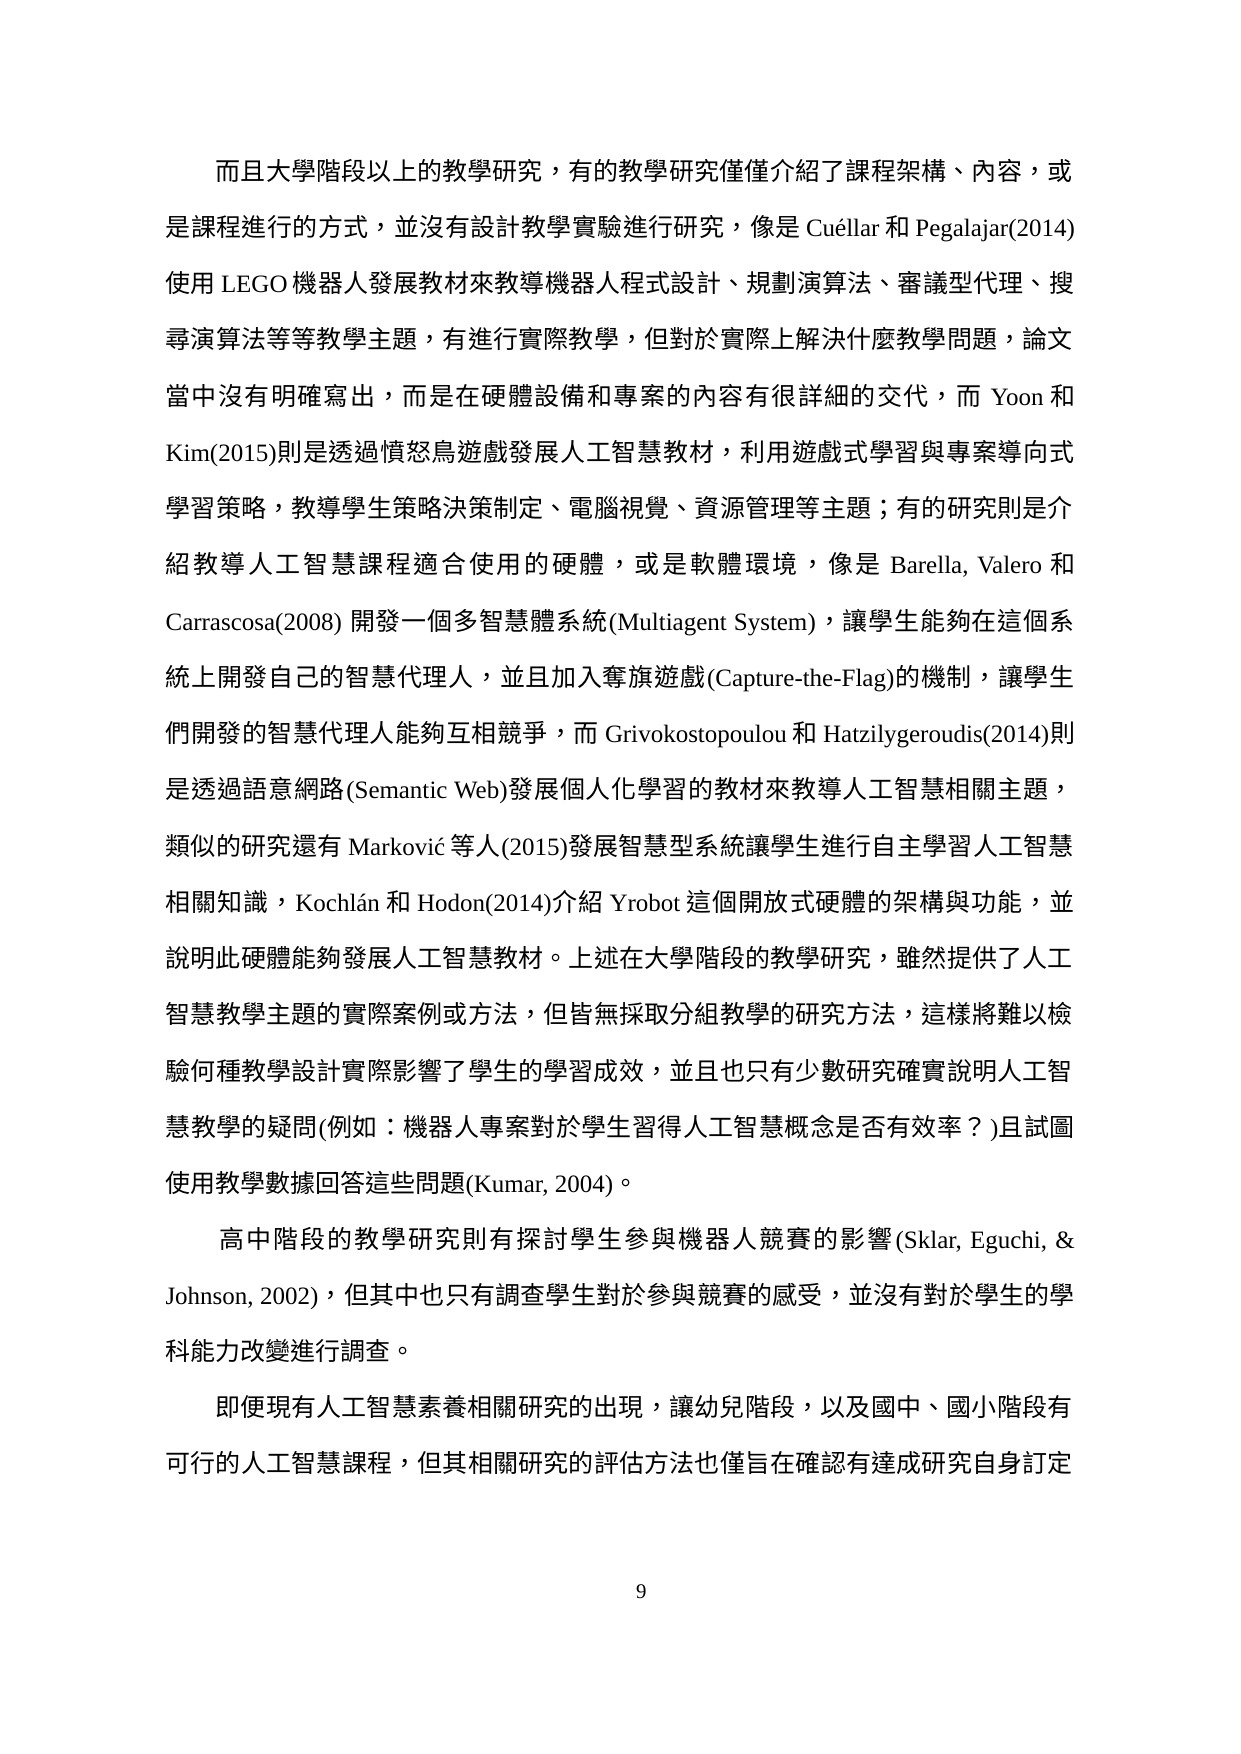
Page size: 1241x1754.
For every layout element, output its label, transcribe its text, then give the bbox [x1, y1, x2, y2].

text 高中階段的教學研究則有探討學生參與機器人競賽的影響(Sklar, Eguchi, & Johnson, 2002)，但其中也只有調查學生對於參與競賽的感受，並沒有對於學生的學科能力改變進行調查。 [165, 1219, 1075, 1369]
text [165, 1387, 1075, 1481]
text 而且大學階段以上的教學研究，有的教學研究僅僅介紹了課程架構、內容，或是課程進行的方式，並沒有設計教學實驗進行研究，像是Cuéllar和Pegalajar(2014)使用LEGO機器人發展教材來教導機器人程式設計、規劃演算法、審議型代理、搜尋演算法等等教學主題，有進行實際教學，但對於實際上解決什麼教學問題，論文當中沒有明確寫出，而是在硬體設備和專案的內容有很詳細的交代，而Yoon和Kim(2015)則是透過憤怒鳥遊戲發展人工智慧教材，利用遊戲式學習與專案導向式學習策略，教導學生策略決策制定、電腦視覺、資源管理等主題；有的研究則是介紹教導人工智慧課程適合使用的硬體，或是軟體環境，像是Barella, Valero和 Carrascosa(2008) 開發一個多智慧體系統(Multiagent System)，讓學生能夠在這個系統上開發自己的智慧代理人，並且加入奪旗遊戲(Capture-the-Flag)的機制，讓學生們開發的智慧代理人能夠互相競爭，而Grivokostopoulou和Hatzilygeroudis(2014)則是透過語意網路(Semantic Web)發展個人化學習的教材來教導人工智慧相關主題，類似的研究還有Marković等人(2015)發展智慧型系統讓學生進行自主學習人工智慧相關知識，Kochlán和Hodon(2014)介紹Yrobot這個開放式硬體的架構與功能，並說明此硬體能夠發展人工智慧教材。上述在大學階段的教學研究，雖然提供了人工智慧教學主題的實際案例或方法，但皆無採取分組教學的研究方法，這樣將難以檢驗何種教學設計實際影響了學生的學習成效，並且也只有少數研究確實說明人工智慧教學的疑問(例如：機器人專案對於學生習得人工智慧概念是否有效率？)且試圖使用教學數據回答這些問題(Kumar, 2004)。 [165, 151, 1075, 1201]
